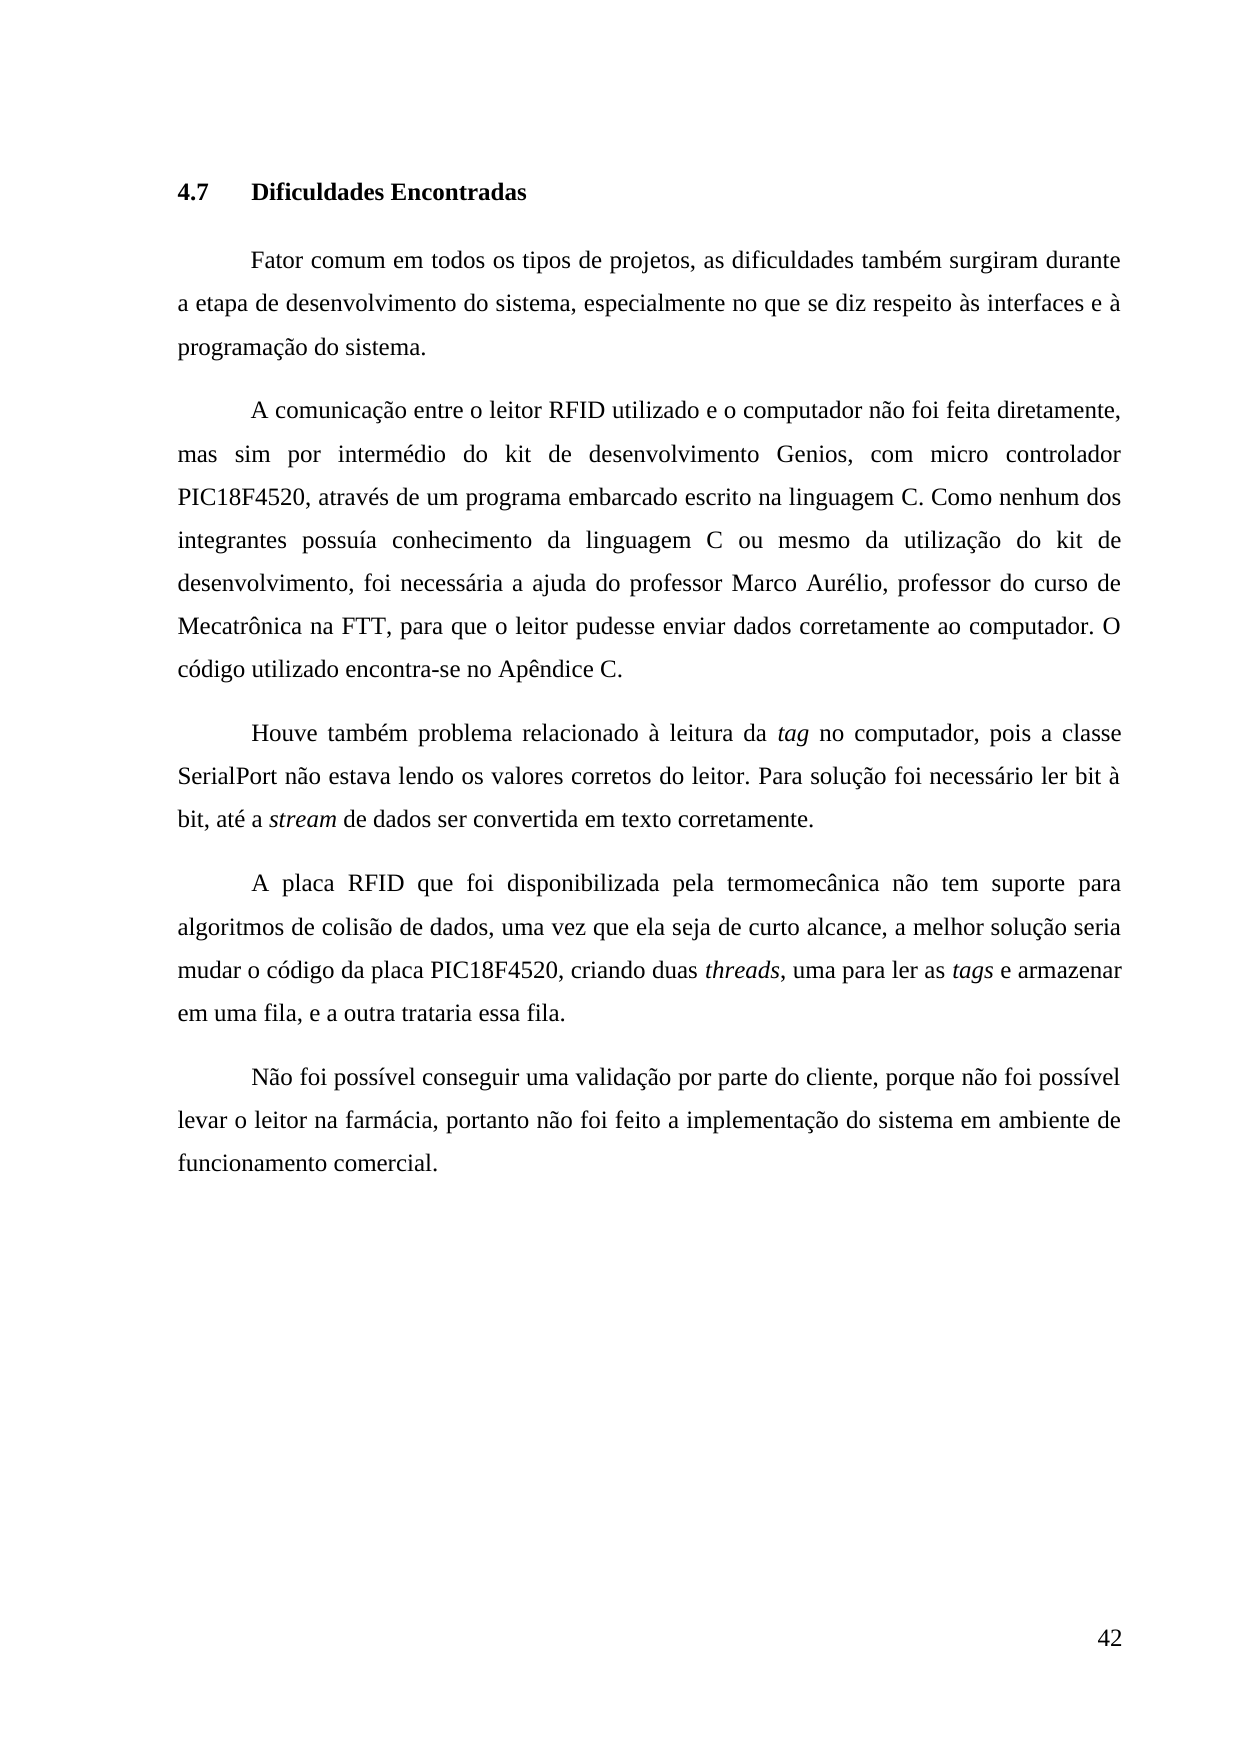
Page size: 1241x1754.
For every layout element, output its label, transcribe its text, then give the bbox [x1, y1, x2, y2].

text Houve também problema relacionado à leitura da tag no computador, pois a classe SerialPort não estava lendo os valores corretos do leitor. Para solução foi necessário ler bit à bit, até a stream de dados ser convertida em texto corretamente. [177, 718, 1122, 833]
text Não foi possível conseguir uma validação por parte do cliente, porque não foi possível levar o leitor na farmácia, portanto não foi feito a implementação do sistema em ambiente de funcionamento comercial. [177, 1062, 1122, 1177]
text A placa RFID que foi disponibilizada pela termomecânica não tem suporte para algoritmos de colisão de dados, uma vez que ela seja de curto alcance, a melhor solução seria mudar o código da placa PIC18F4520, criando duas threads, uma para ler as tags e armazenar em uma fila, e a outra trataria essa fila. [177, 868, 1122, 1027]
text A comunicação entre o leitor RFID utilizado e o computador não foi feita diretamente, mas sim por intermédio do kit de desenvolvimento Genios, com micro controlador PIC18F4520, através de um programa embarcado escrito na linguagem C. Como nenhum dos integrantes possuía conhecimento da linguagem C ou mesmo da utilização do kit de desenvolvimento, foi necessária a ajuda do professor Marco Aurélio, professor do curso de Mecatrônica na FTT, para que o leitor pudesse enviar dados corretamente ao computador. O código utilizado encontra-se no Apêndice C. [177, 396, 1122, 683]
text Fator comum em todos os tipos de projetos, as dificuldades também surgiram durante a etapa de desenvolvimento do sistema, especialmente no que se diz respeito às interfaces e à programação do sistema. [177, 245, 1122, 360]
subtitle Dificuldades Encontradas [177, 177, 1122, 206]
